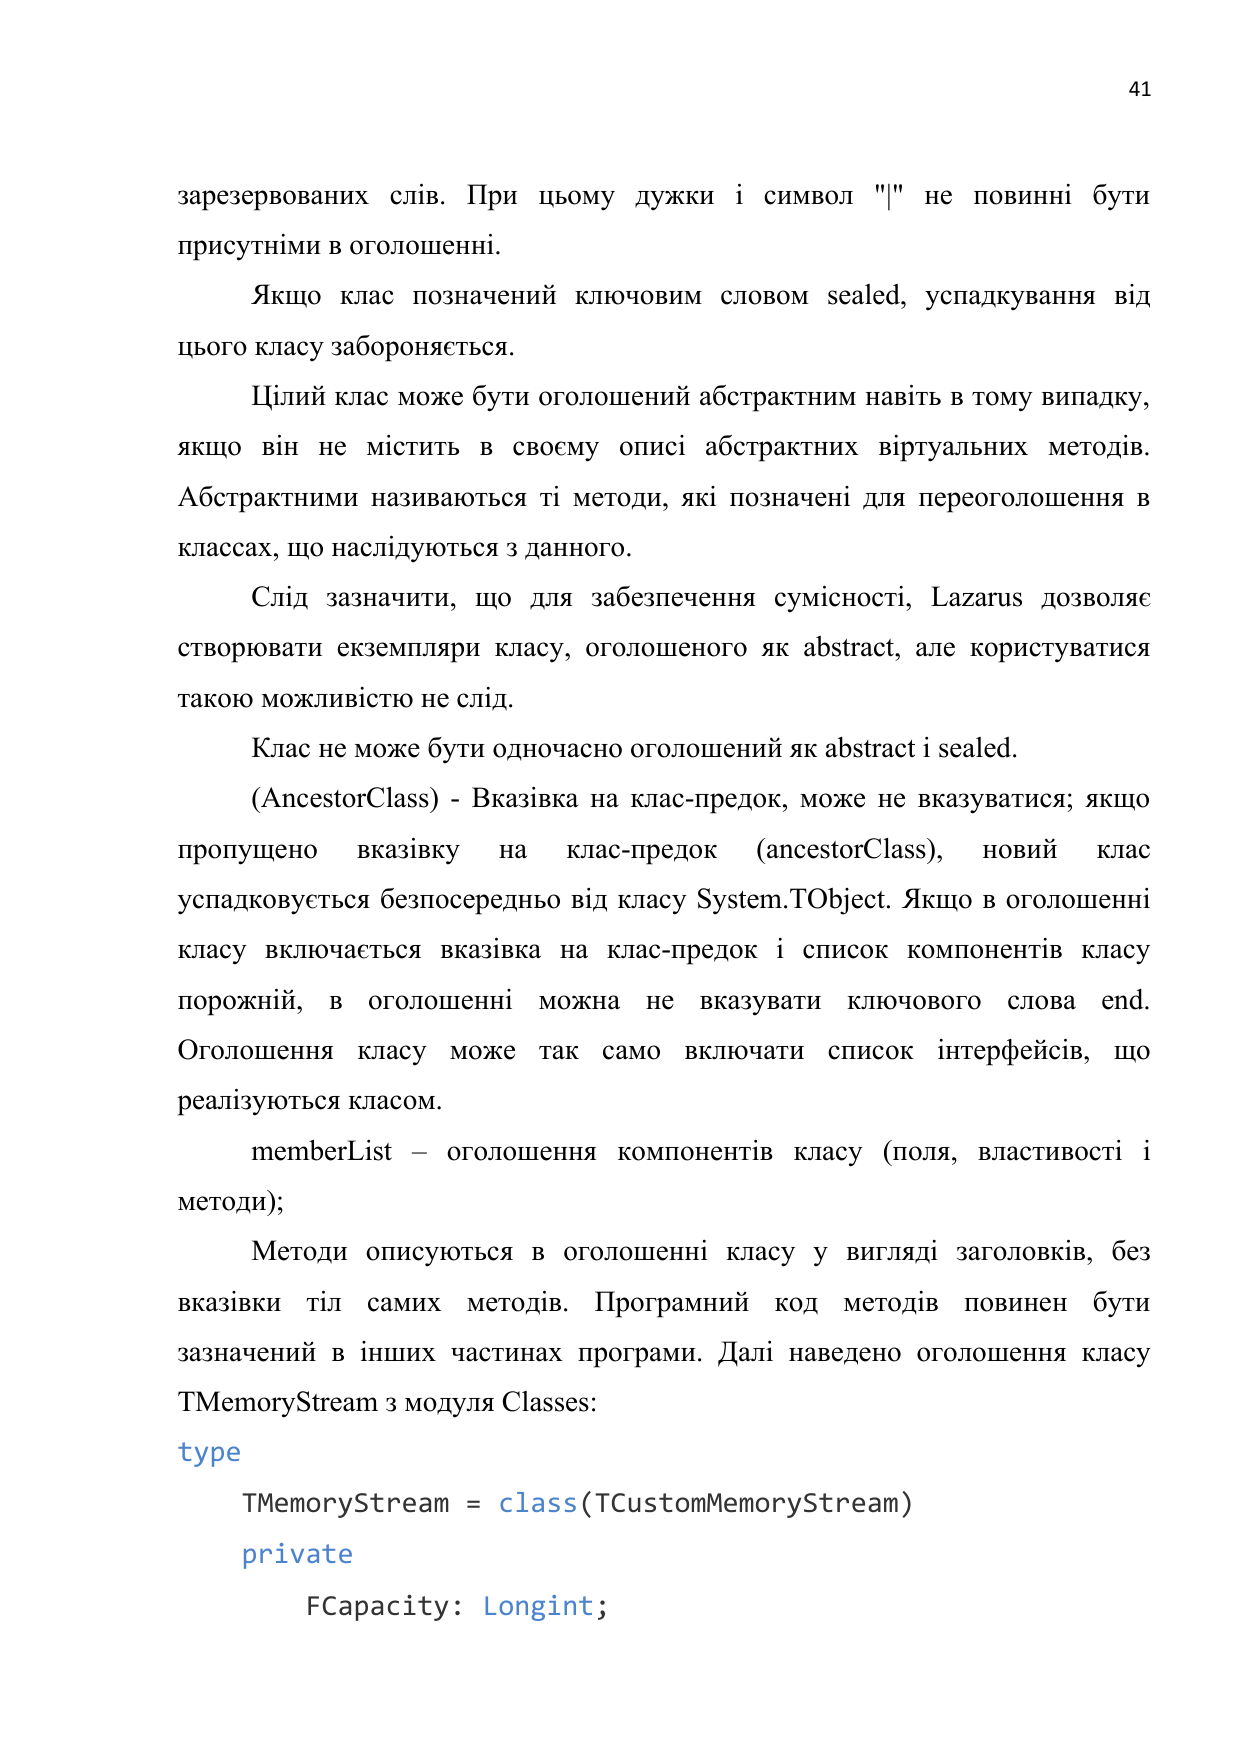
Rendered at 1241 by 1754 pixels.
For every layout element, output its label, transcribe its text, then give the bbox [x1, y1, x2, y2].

text TMemoryStream = class(TCustomMemoryStream) [177, 1486, 1152, 1520]
text memberList – оголошення компонентів класу (поля, властивості і методи); [177, 1133, 1152, 1217]
text Слід зазначити, що для забезпечення сумісності, Lazarus дозволяє створювати екземпляри класу, оголошеного як abstract, але користуватися такою можливістю не слід. [177, 579, 1152, 713]
text type [177, 1434, 1152, 1469]
text Цілий клас може бути оголошений абстрактним навіть в тому випадку, якщо він не містить в своєму описі абстрактних віртуальних методів. Абстрактними називаються ті методи, які позначені для переоголошення в классах, що наслідуються з данного. [177, 378, 1152, 562]
text Клас не може бути одночасно оголошений як abstract і sealed. [177, 730, 1152, 764]
text private [177, 1537, 1152, 1571]
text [177, 177, 1152, 261]
text FCapacity: Longint; [177, 1588, 1152, 1622]
text Якщо клас позначений ключовим словом sealed, успадкування від цього класу забороняється. [177, 277, 1152, 361]
text Методи описуються в оголошенні класу у вигляді заголовків, без вказівки тіл самих методів. Програмний код методів повинен бути зазначений в інших частинах програми. Далі наведено оголошення класу TMemoryStream з модуля Classes: [177, 1233, 1152, 1418]
text (AncestorClass) - Вказівка на клас-предок, може не вказуватися; якщо пропущено вказівку на клас-предок (ancestorClass), новий клас успадковується безпосередньо від класу System.TObject. Якщо в оголошенні класу включається вказівка на клас-предок і список компонентів класу порожній, в оголошенні можна не вказувати ключового слова end. Оголошення класу може так само включати список інтерфейсів, що реалізуються класом. [177, 781, 1152, 1116]
